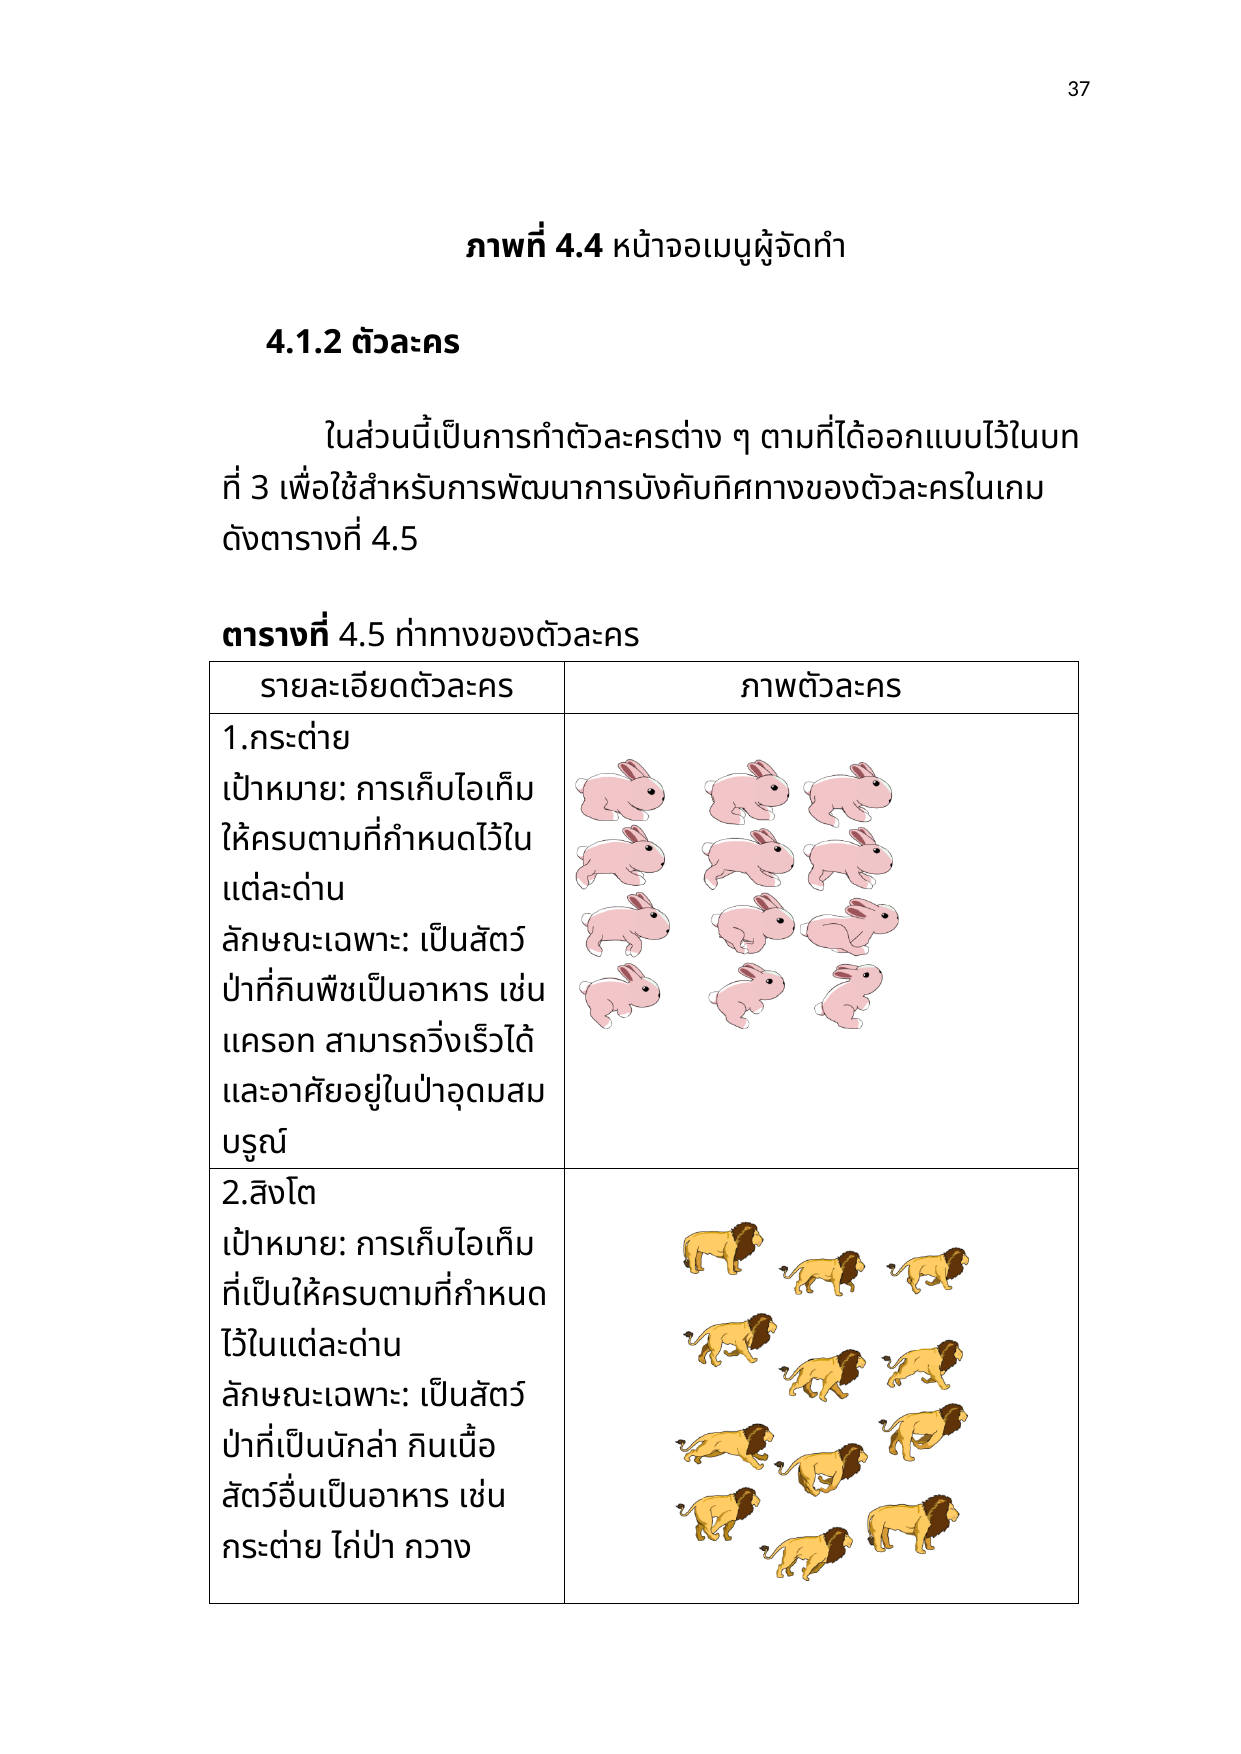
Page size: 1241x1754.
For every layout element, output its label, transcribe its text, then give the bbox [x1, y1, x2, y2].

text ในส่วนนี้เป็นการทำตัวละครต่าง ๆ ตามที่ได้ออกแบบไว้ในบทที่ 3 เพื่อใช้สำหรับการพัฒนาการบังคับทิศทางของตัวละครในเกม ดังตารางที่ 4.5 [221, 413, 1090, 565]
picture [575, 759, 899, 1029]
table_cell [210, 1169, 564, 1603]
table_header รายละเอียดตัวละคร [210, 662, 564, 713]
table_header ภาพตัวละคร [565, 662, 1078, 713]
table_cell [565, 714, 1078, 1168]
table_cell [565, 1169, 1078, 1603]
table_cell 1.กระต่าย เป้าหมาย: การเก็บไอเท็มให้ครบตามที่กำหนดไว้ในแต่ละด่าน ลักษณะเฉพาะ: เป็นสัตว์ป่าที่กินพืชเป็นอาหาร เช่น แครอท สามารถวิ่งเร็วได้ และอาศัยอยู่ในป่าอุดมสมบรูณ์ [210, 714, 564, 1168]
text ภาพที่ 4.4 หน้าจอเมนูผู้จัดทำ [221, 221, 1090, 272]
picture [673, 1214, 969, 1597]
text 4.1.2 ตัวละคร [221, 317, 1090, 368]
text ตารางที่ 4.5 ท่าทางของตัวละคร [221, 611, 1090, 661]
